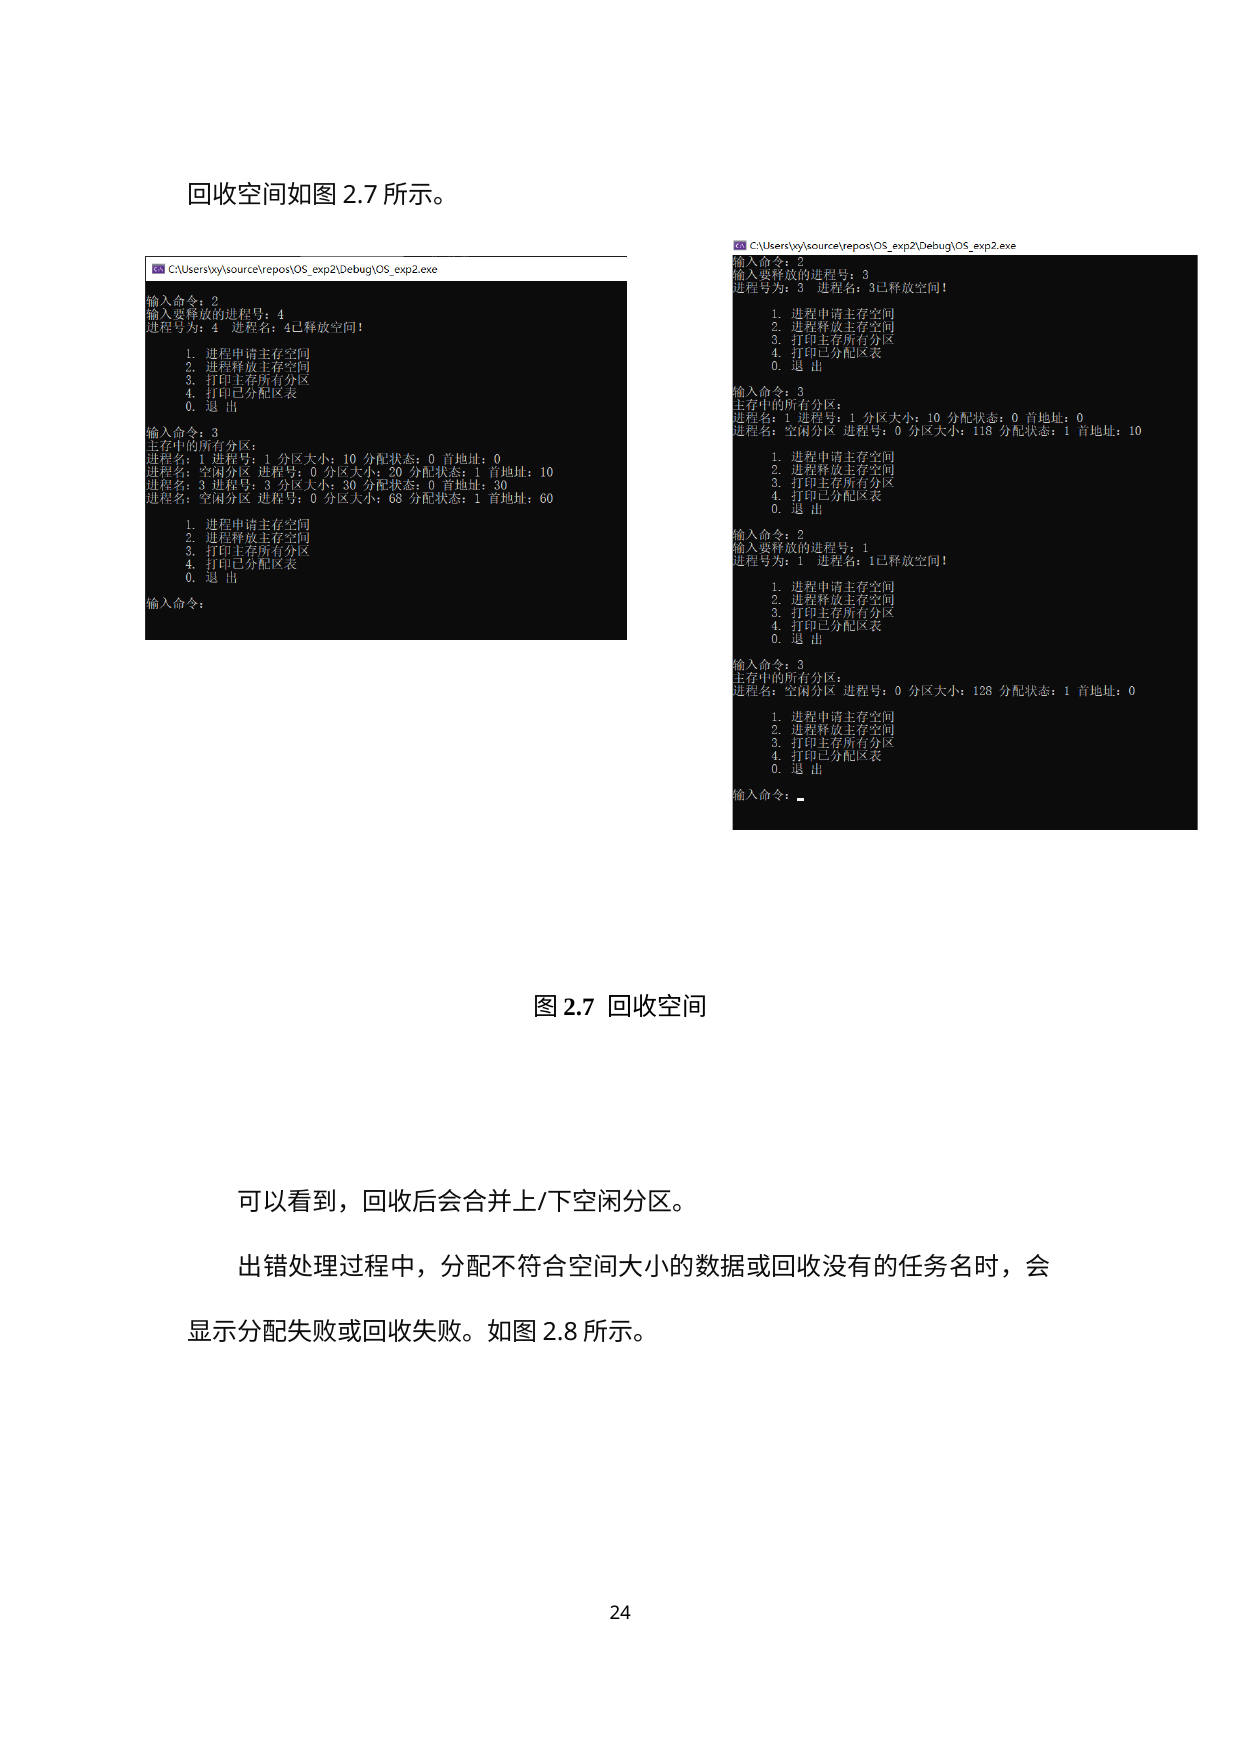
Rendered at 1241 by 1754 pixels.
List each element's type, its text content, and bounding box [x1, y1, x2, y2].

picture [145, 256, 627, 640]
text 可以看到，回收后会合并上/下空闲分区。 [187, 1167, 1053, 1232]
text 出错处理过程中，分配不符合空间大小的数据或回收没有的任务名时，会显示分配失败或回收失败。如图2.8所示。 [187, 1232, 1053, 1362]
text 图2.7 回收空间 [187, 972, 1053, 1037]
picture [732, 237, 1198, 830]
text 回收空间如图2.7所示。 [187, 160, 1053, 225]
